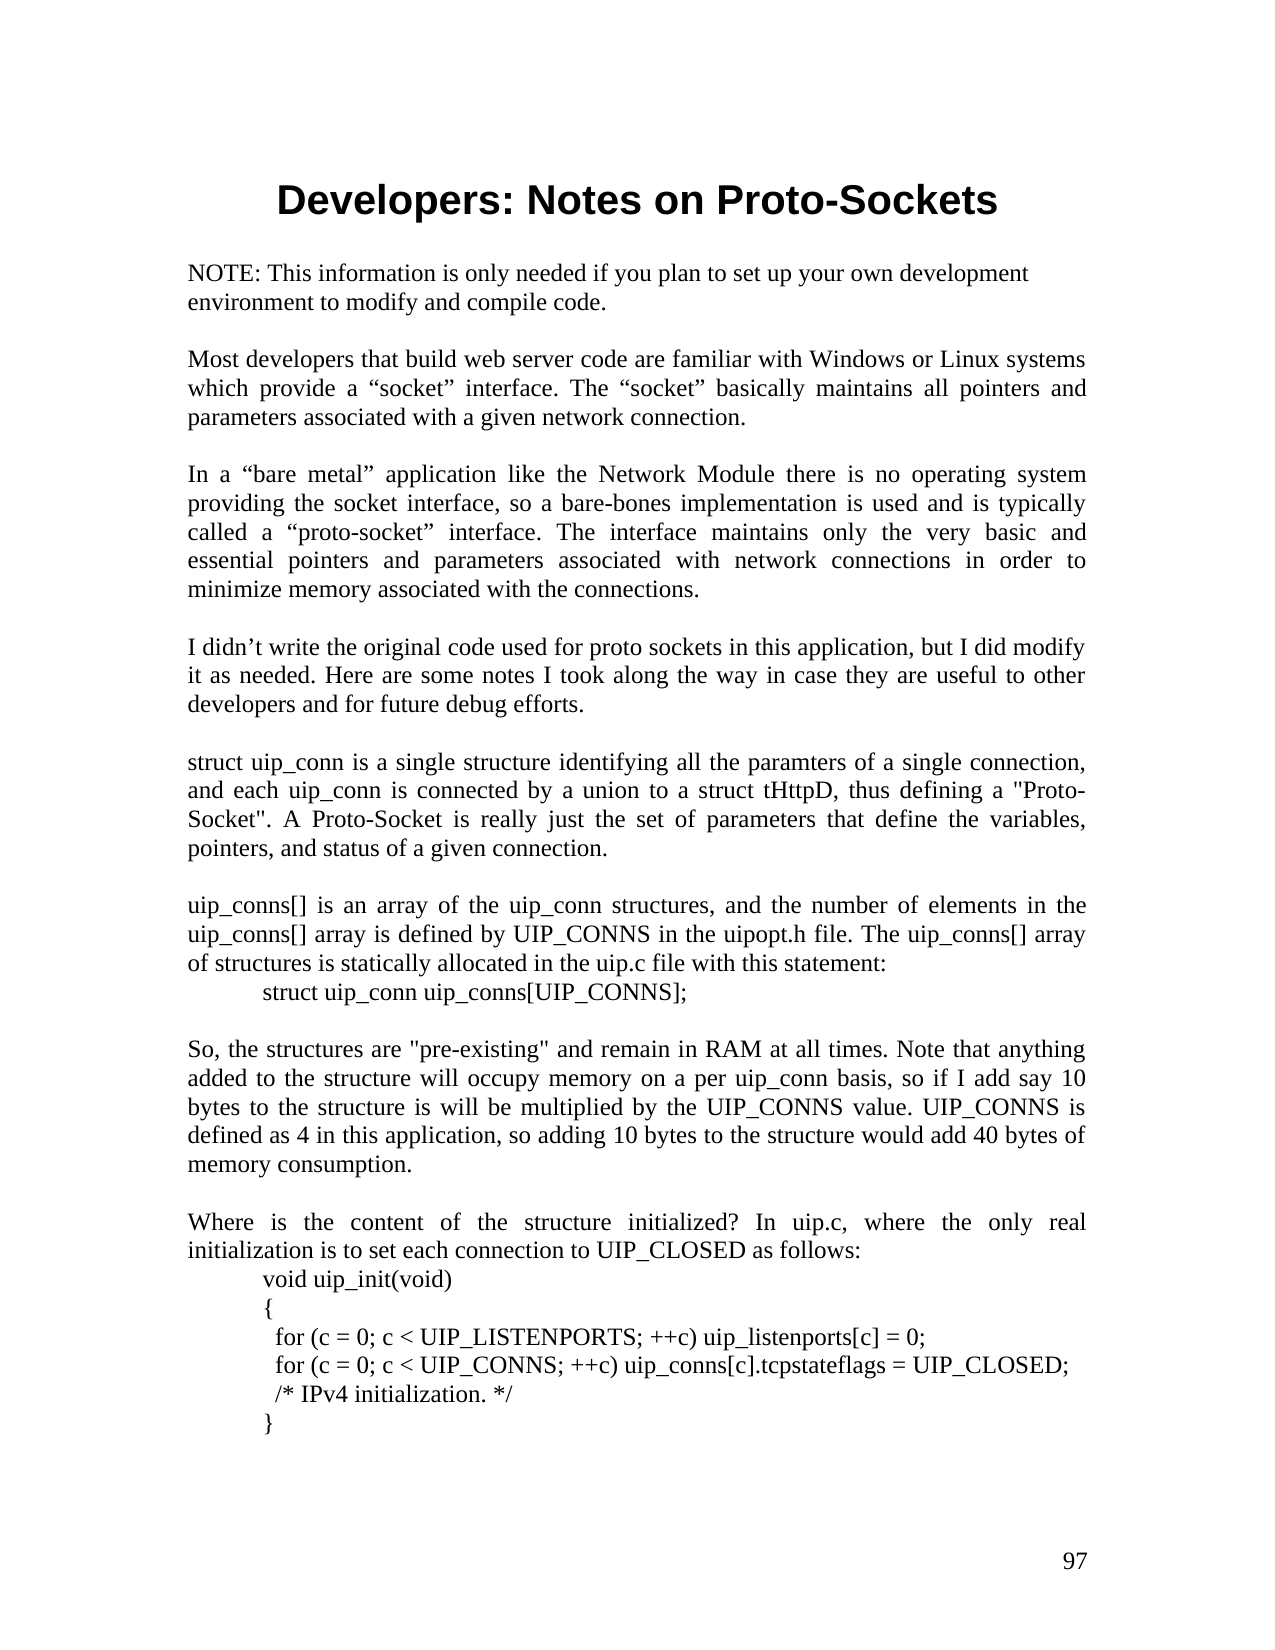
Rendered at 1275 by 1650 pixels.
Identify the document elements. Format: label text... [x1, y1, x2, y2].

text I didn’t write the original code used for proto sockets in this application, but I did modify it as needed. Here are some notes I took along the way in case they are useful to other developers and for future debug efforts. [187, 632, 1087, 718]
text for (c = 0; c < UIP_LISTENPORTS; ++c) uip_listenports[c] = 0; [262, 1322, 1087, 1350]
text void uip_init(void) [262, 1264, 1087, 1293]
text for (c = 0; c < UIP_CONNS; ++c) uip_conns[c].tcpstateflags = UIP_CLOSED; [262, 1350, 1087, 1379]
text Where is the content of the structure initialized? In uip.c, where the only real initialization is to set each connection to UIP_CLOSED as follows: [187, 1207, 1087, 1264]
text { [262, 1293, 1087, 1322]
subtitle Developers: Notes on Proto-Sockets [187, 175, 1087, 223]
text struct uip_conn is a single structure identifying all the paramters of a single connection, and each uip_conn is connected by a union to a struct tHttpD, thus defining a "Proto-Socket". A Proto-Socket is really just the set of parameters that define the variables, pointers, and status of a given connection. [187, 747, 1087, 862]
text Most developers that build web server code are familiar with Windows or Linux systems which provide a “socket” interface. The “socket” basically maintains all pointers and parameters associated with a given network connection. [187, 344, 1087, 430]
text In a “bare metal” application like the Network Module there is no operating system providing the socket interface, so a bare-bones implementation is used and is typically called a “proto-socket” interface. The interface maintains only the very basic and essential pointers and parameters associated with network connections in order to minimize memory associated with the connections. [187, 459, 1087, 603]
text struct uip_conn uip_conns[UIP_CONNS]; [262, 977, 1087, 1005]
text NOTE: This information is only needed if you plan to set up your own development environment to modify and compile code. [187, 258, 1087, 315]
text /* IPv4 initialization. */ [262, 1379, 1087, 1408]
text So, the structures are "pre-existing" and remain in RAM at all times. Note that anything added to the structure will occupy memory on a per uip_conn basis, so if I add say 10 bytes to the structure is will be multiplied by the UIP_CONNS value. UIP_CONNS is defined as 4 in this application, so adding 10 bytes to the structure would add 40 bytes of memory consumption. [187, 1034, 1087, 1178]
text } [262, 1408, 1087, 1437]
text uip_conns[] is an array of the uip_conn structures, and the number of elements in the uip_conns[] array is defined by UIP_CONNS in the uipopt.h file. The uip_conns[] array of structures is statically allocated in the uip.c file with this statement: [187, 890, 1087, 977]
